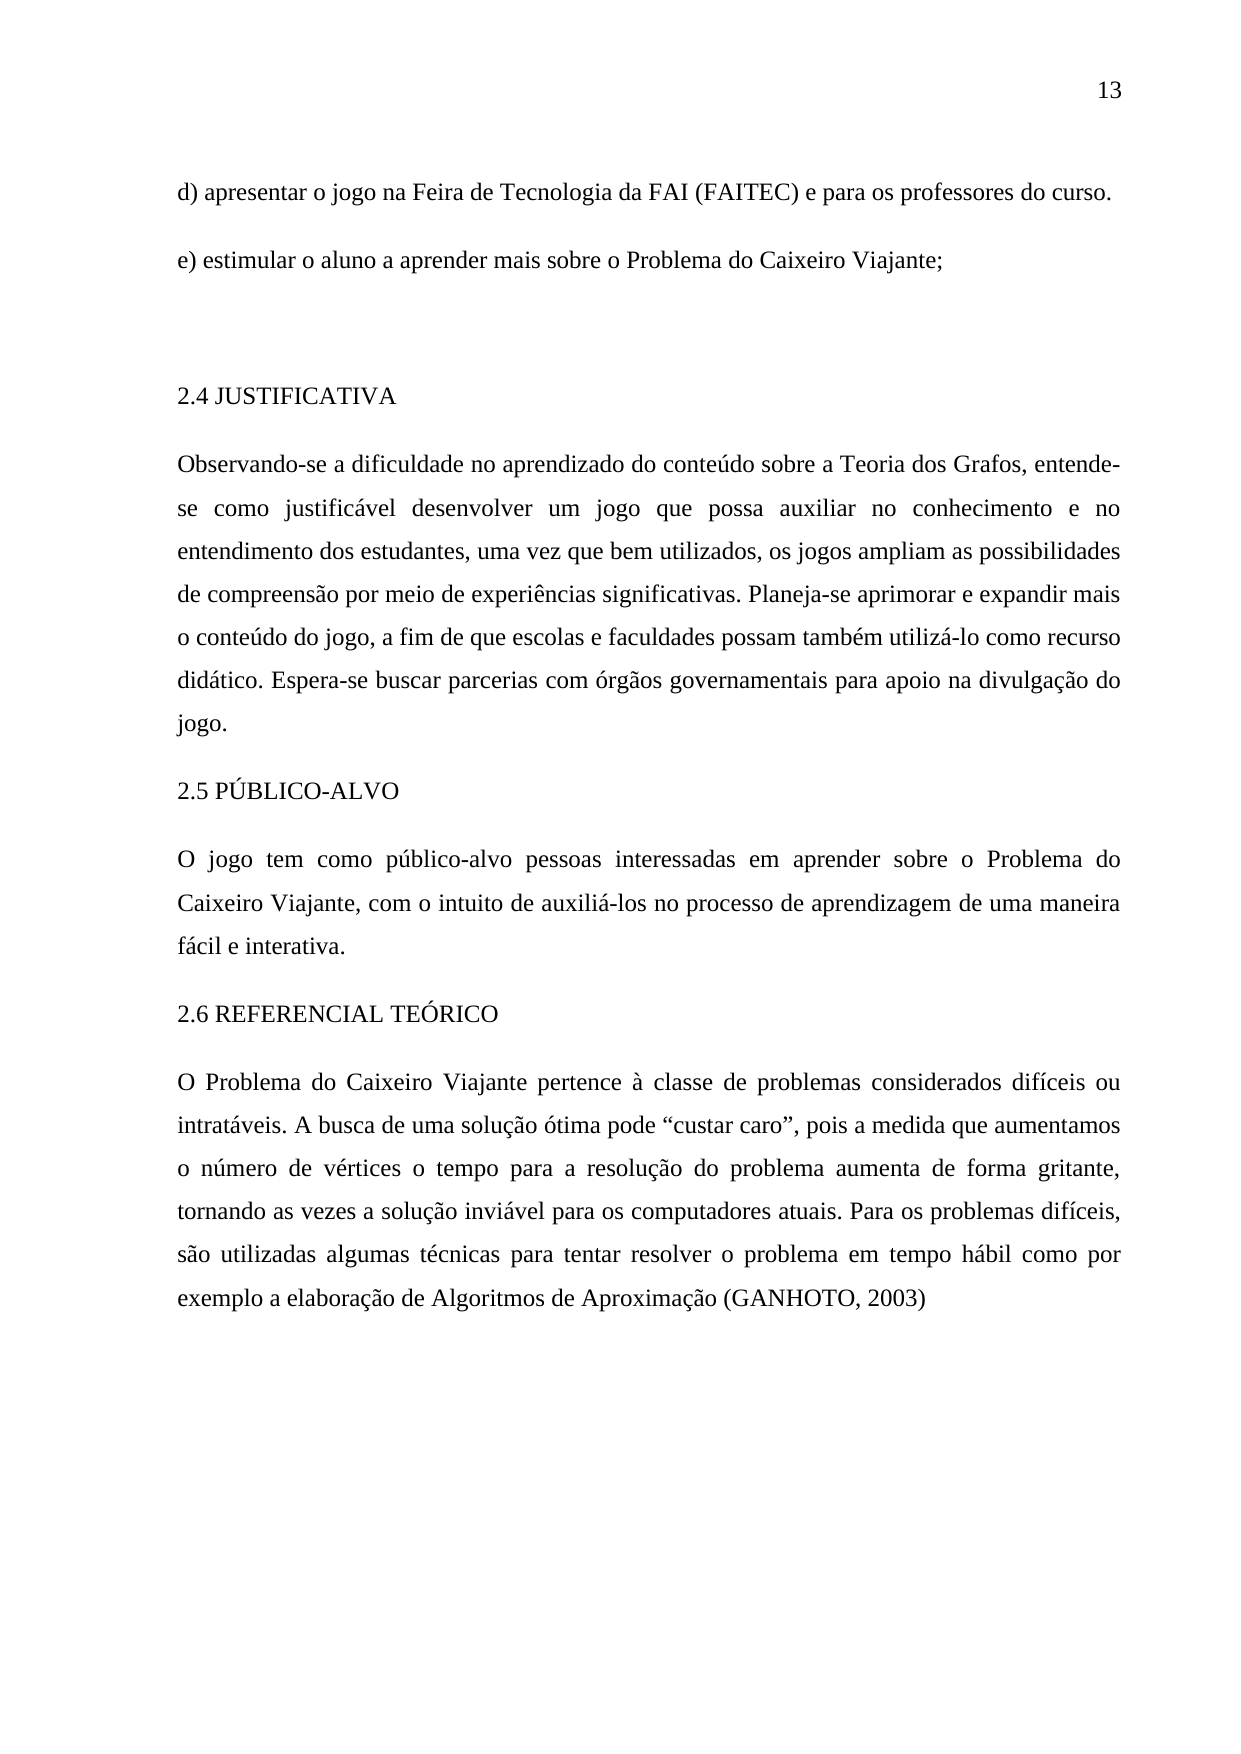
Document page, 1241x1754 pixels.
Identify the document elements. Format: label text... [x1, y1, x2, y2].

text e) estimular o aluno a aprender mais sobre o Problema do Caixeiro Viajante; [177, 245, 1122, 274]
text 2.5 PÚBLICO-ALVO [177, 776, 1122, 805]
subtitle 2.4 JUSTIFICATIVA [177, 381, 1122, 410]
text d) apresentar o jogo na Feira de Tecnologia da FAI (FAITEC) e para os professores do curso. [177, 177, 1122, 206]
text Observando-se a dificuldade no aprendizado do conteúdo sobre a Teoria dos Grafos, entende-se como justificável desenvolver um jogo que possa auxiliar no conhecimento e no entendimento dos estudantes, uma vez que bem utilizados, os jogos ampliam as possibilidades de compreensão por meio de experiências significativas. Planeja-se aprimorar e expandir mais o conteúdo do jogo, a fim de que escolas e faculdades possam também utilizá-lo como recurso didático. Espera-se buscar parcerias com órgãos governamentais para apoio na divulgação do jogo. [177, 449, 1122, 737]
text O jogo tem como público-alvo pessoas interessadas em aprender sobre o Problema do Caixeiro Viajante, com o intuito de auxiliá-los no processo de aprendizagem de uma maneira fácil e interativa. [177, 844, 1122, 959]
text O Problema do Caixeiro Viajante pertence à classe de problemas considerados difíceis ou intratáveis. A busca de uma solução ótima pode “custar caro”, pois a medida que aumentamos o número de vértices o tempo para a resolução do problema aumenta de forma gritante, tornando as vezes a solução inviável para os computadores atuais. Para os problemas difíceis, são utilizadas algumas técnicas para tentar resolver o problema em tempo hábil como por exemplo a elaboração de Algoritmos de Aproximação (GANHOTO, 2003) [177, 1067, 1122, 1311]
subtitle 2.6 REFERENCIAL TEÓRICO [177, 999, 1122, 1028]
